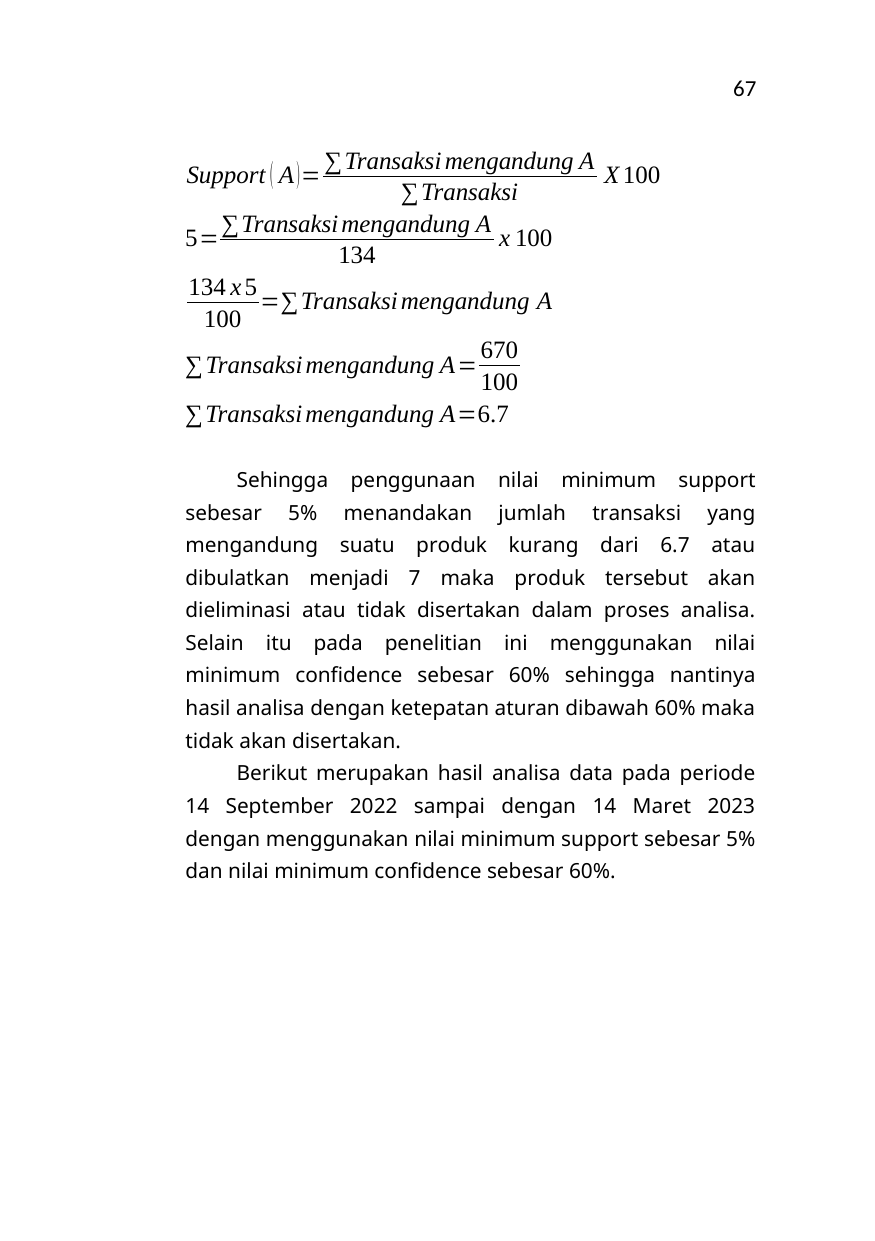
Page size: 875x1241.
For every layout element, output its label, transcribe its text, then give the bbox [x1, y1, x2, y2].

text Sehingga penggunaan nilai minimum support sebesar 5% menandakan jumlah transaksi yang mengandung suatu produk kurang dari 6.7 atau dibulatkan menjadi 7 maka produk tersebut akan dieliminasi atau tidak disertakan dalam proses analisa. Selain itu pada penelitian ini menggunakan nilai minimum confidence sebesar 60% sehingga nantinya hasil analisa dengan ketepatan aturan dibawah 60% maka tidak akan disertakan. [185, 465, 756, 754]
text Berikut merupakan hasil analisa data pada periode 14 September 2022 sampai dengan 14 Maret 2023 dengan menggunakan nilai minimum support sebesar 5% dan nilai minimum confidence sebesar 60%. [185, 758, 756, 885]
